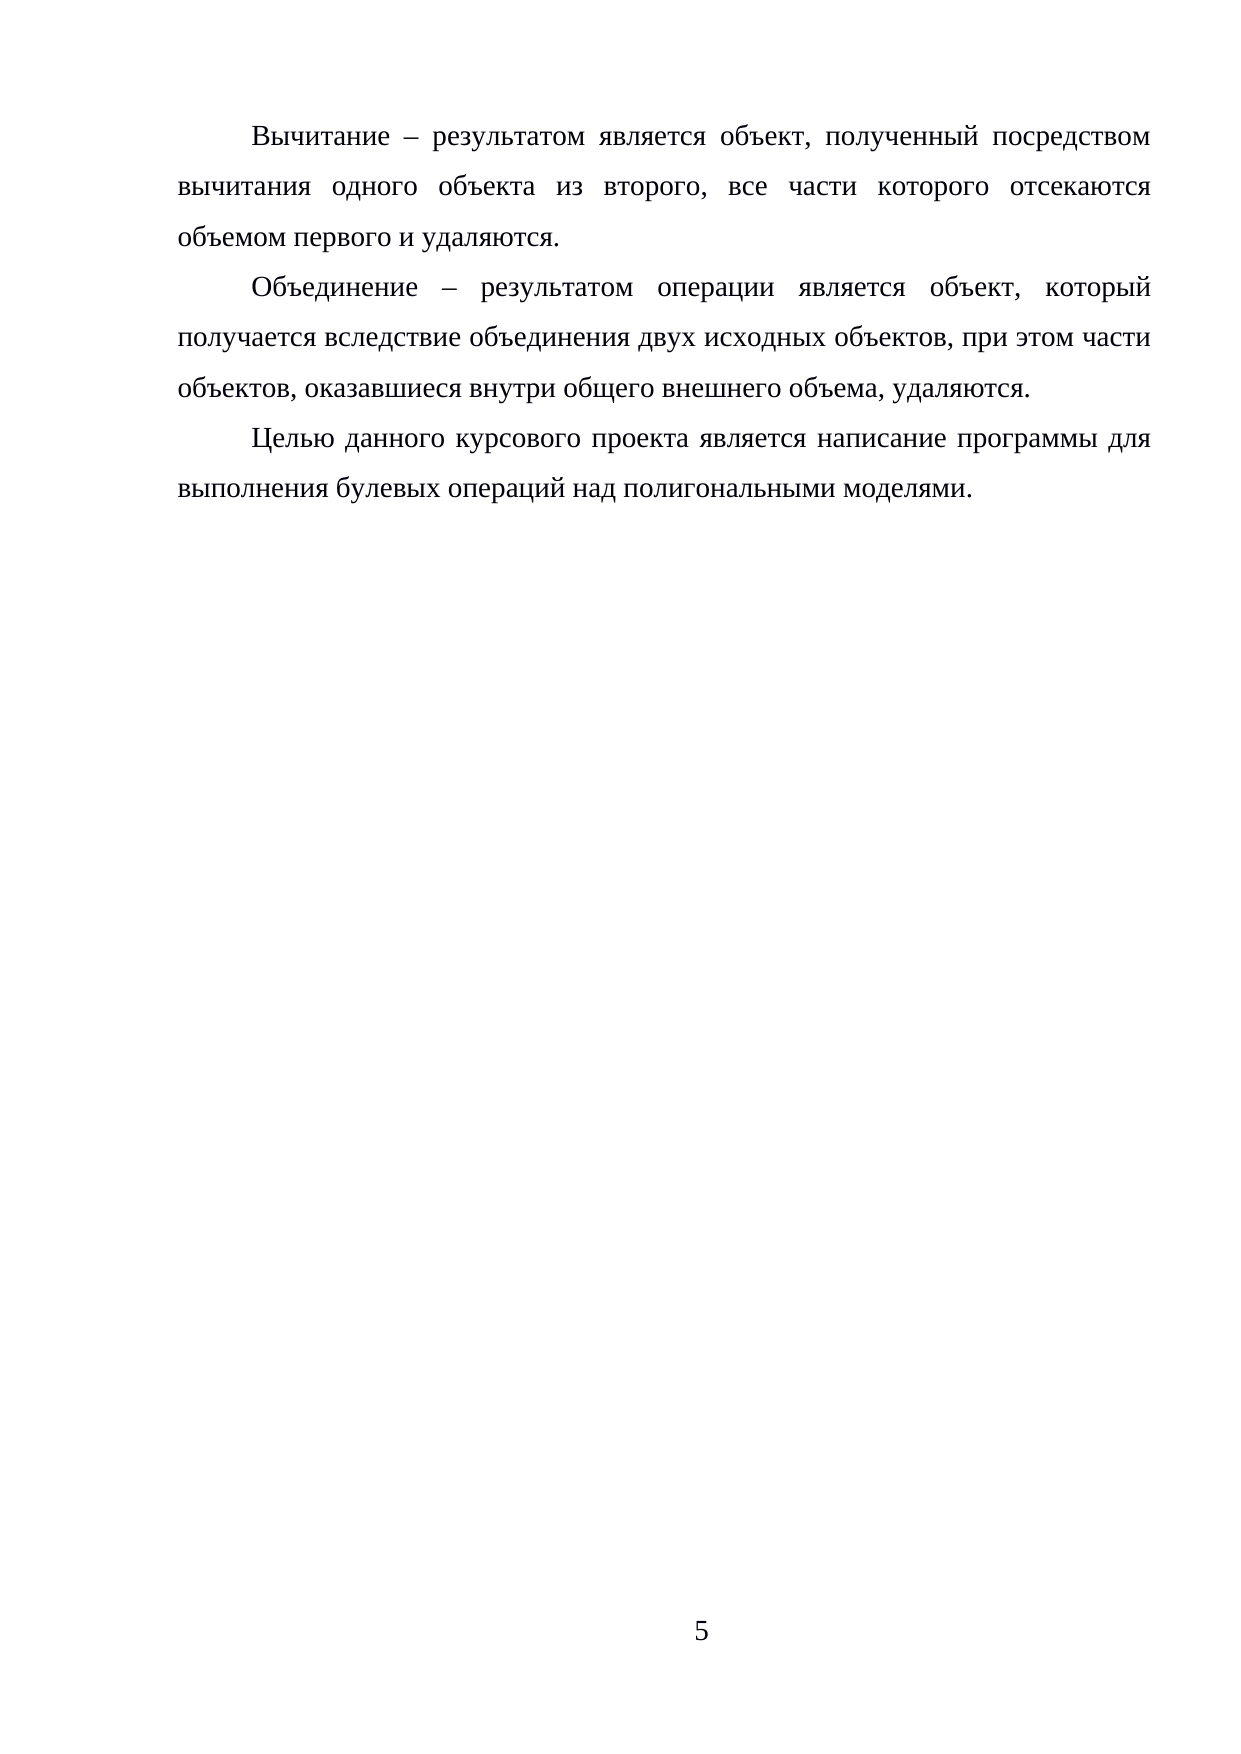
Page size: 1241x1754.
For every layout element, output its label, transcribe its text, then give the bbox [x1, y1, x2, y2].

text Объединение – результатом операции является объект, который получается вследствие объединения двух исходных объектов, при этом части объектов, оказавшиеся внутри общего внешнего объема, удаляются. [177, 269, 1152, 403]
text Вычитание – результатом является объект, полученный посредством вычитания одного объекта из второго, все части которого отсекаются объемом первого и удаляются. [177, 118, 1152, 252]
text Целью данного курсового проекта является написание программы для выполнения булевых операций над полигональными моделями. [177, 420, 1152, 504]
